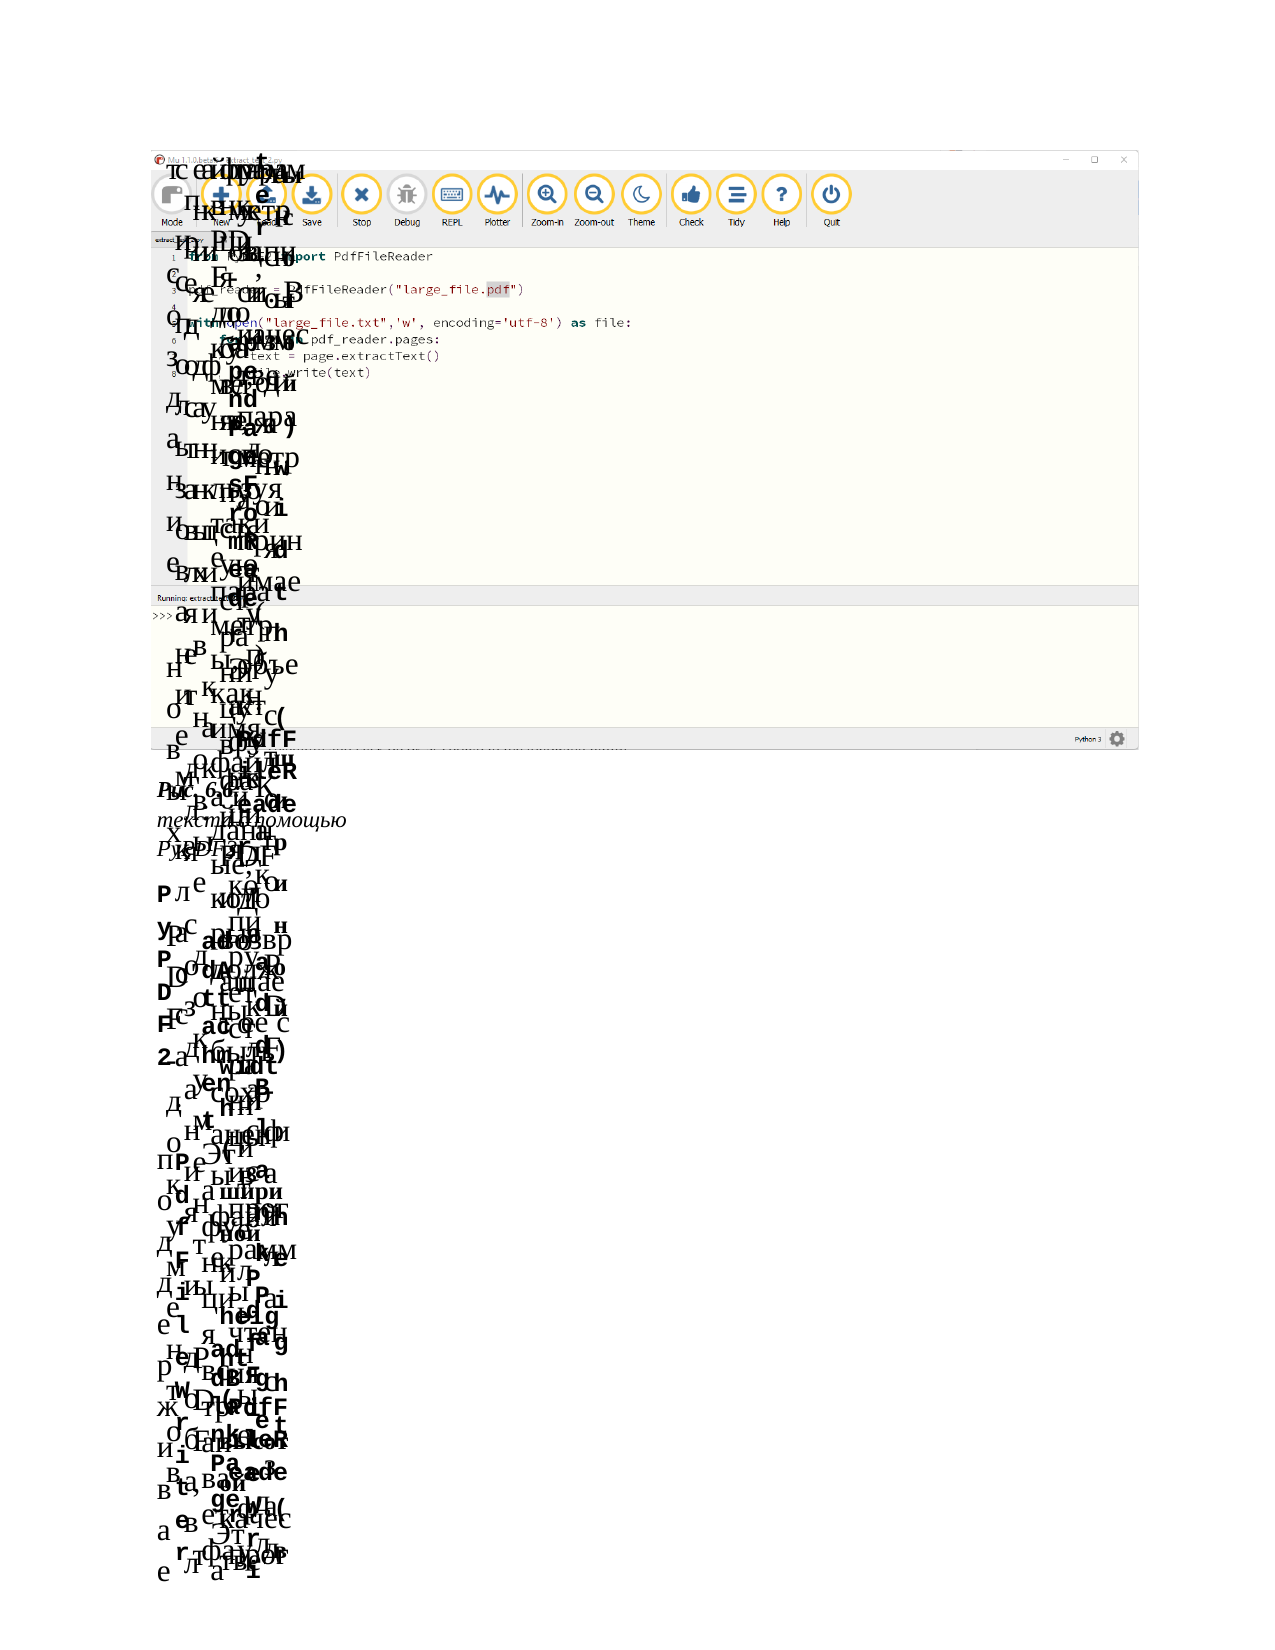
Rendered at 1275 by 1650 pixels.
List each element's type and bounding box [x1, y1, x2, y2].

picture [257, 674, 263, 701]
picture [248, 606, 254, 619]
picture [186, 569, 192, 609]
picture [221, 718, 228, 740]
picture [266, 433, 273, 453]
picture [266, 207, 273, 247]
picture [257, 179, 263, 191]
picture [248, 666, 254, 697]
picture [177, 498, 183, 524]
picture [239, 608, 246, 618]
picture [178, 278, 183, 290]
picture [214, 309, 219, 321]
picture [230, 537, 237, 564]
picture [221, 675, 228, 717]
picture [257, 150, 263, 157]
picture [213, 533, 219, 553]
picture [195, 540, 201, 572]
picture [276, 150, 282, 169]
picture [221, 646, 228, 668]
picture [195, 492, 201, 532]
picture [195, 178, 201, 212]
picture [239, 215, 244, 225]
picture [195, 572, 201, 641]
picture [267, 712, 273, 724]
picture [249, 499, 254, 508]
picture [257, 344, 263, 373]
picture [213, 383, 219, 422]
picture [204, 576, 210, 618]
picture [239, 567, 246, 586]
picture [204, 150, 210, 165]
picture [213, 362, 217, 374]
picture [204, 178, 210, 256]
picture [239, 645, 246, 659]
picture [257, 225, 263, 258]
picture [239, 221, 246, 233]
picture [266, 307, 273, 336]
picture [205, 362, 210, 374]
picture [177, 150, 183, 165]
picture [151, 150, 166, 750]
picture [170, 312, 174, 324]
picture [230, 430, 237, 451]
picture [257, 526, 263, 536]
picture [239, 261, 246, 290]
picture [204, 451, 210, 526]
picture [221, 251, 237, 308]
picture [170, 394, 174, 406]
picture [266, 468, 273, 511]
picture [250, 651, 254, 665]
picture [230, 679, 237, 691]
picture [221, 489, 228, 526]
picture [230, 396, 237, 416]
picture [195, 720, 201, 750]
picture [266, 681, 273, 712]
picture [230, 354, 237, 367]
picture [257, 599, 263, 606]
picture [177, 320, 183, 361]
picture [186, 540, 192, 568]
picture [289, 283, 298, 291]
picture [186, 663, 192, 691]
picture [241, 525, 246, 536]
picture [221, 464, 228, 488]
picture [187, 404, 192, 416]
picture [248, 150, 254, 165]
picture [248, 510, 253, 519]
picture [168, 448, 174, 482]
picture [248, 434, 254, 450]
picture [268, 454, 273, 467]
picture [213, 374, 219, 386]
picture [276, 468, 282, 497]
picture [266, 391, 273, 419]
picture [178, 361, 183, 373]
picture [257, 467, 263, 494]
picture [196, 362, 201, 374]
picture [248, 340, 253, 349]
picture [213, 669, 219, 695]
picture [177, 538, 183, 566]
picture [221, 430, 228, 452]
picture [239, 464, 246, 494]
picture [257, 391, 263, 412]
picture [239, 357, 246, 371]
picture [170, 270, 174, 281]
picture [248, 405, 254, 423]
picture [195, 655, 201, 719]
picture [177, 620, 183, 655]
picture [289, 292, 299, 301]
picture [213, 588, 219, 627]
picture [204, 408, 208, 422]
picture [224, 166, 228, 178]
picture [187, 362, 192, 374]
picture [266, 724, 273, 750]
picture [258, 502, 263, 514]
picture [221, 575, 228, 596]
picture [230, 322, 237, 338]
picture [178, 166, 183, 178]
picture [266, 177, 273, 206]
picture [221, 179, 228, 207]
picture [221, 358, 228, 380]
picture [195, 150, 201, 165]
picture [223, 525, 228, 537]
picture [186, 197, 192, 238]
picture [266, 150, 273, 166]
picture [276, 150, 1139, 750]
picture [248, 624, 254, 650]
picture [248, 349, 254, 366]
picture [239, 184, 246, 206]
picture [221, 208, 228, 250]
picture [168, 323, 174, 352]
picture [230, 150, 237, 165]
picture [239, 150, 246, 165]
picture [233, 232, 237, 247]
picture [195, 255, 201, 288]
picture [278, 454, 282, 466]
picture [276, 227, 282, 258]
picture [224, 635, 228, 645]
picture [240, 309, 246, 321]
picture [168, 166, 183, 271]
picture [266, 552, 273, 627]
picture [213, 322, 219, 362]
picture [177, 490, 183, 497]
picture [177, 698, 183, 731]
picture [276, 182, 282, 206]
picture [266, 628, 273, 679]
picture [168, 570, 174, 669]
picture [213, 485, 219, 519]
picture [177, 244, 183, 278]
picture [239, 322, 246, 344]
picture [168, 483, 174, 526]
picture [188, 321, 192, 333]
picture [248, 545, 263, 586]
picture [213, 566, 219, 587]
picture [168, 716, 174, 745]
picture [213, 251, 219, 267]
picture [239, 741, 244, 750]
picture [230, 714, 237, 729]
picture [204, 418, 210, 450]
picture [168, 353, 174, 365]
picture [177, 373, 183, 401]
picture [257, 302, 263, 330]
picture [213, 287, 219, 318]
picture [221, 150, 228, 165]
picture [230, 575, 237, 587]
picture [186, 458, 192, 485]
picture [221, 562, 226, 579]
picture [239, 430, 246, 453]
picture [213, 173, 219, 201]
picture [204, 302, 210, 361]
picture [213, 624, 219, 661]
picture [204, 736, 210, 750]
picture [186, 292, 192, 320]
picture [230, 179, 237, 212]
picture [257, 514, 263, 528]
picture [239, 232, 245, 246]
picture [177, 656, 183, 699]
picture [266, 509, 273, 544]
picture [232, 738, 237, 750]
picture [195, 213, 201, 256]
picture [248, 385, 254, 395]
picture [168, 366, 174, 405]
picture [258, 537, 263, 549]
picture [186, 498, 192, 526]
picture [213, 423, 219, 457]
picture [257, 580, 263, 595]
picture [213, 215, 219, 231]
picture [221, 536, 228, 570]
picture [195, 375, 201, 403]
picture [213, 150, 219, 161]
picture [168, 407, 174, 441]
picture [177, 290, 183, 319]
picture [258, 603, 263, 621]
picture [232, 251, 237, 260]
picture [223, 597, 228, 609]
picture [168, 526, 174, 559]
picture [186, 705, 192, 750]
picture [230, 467, 237, 481]
picture [239, 675, 246, 702]
picture [239, 537, 246, 566]
picture [231, 727, 235, 737]
picture [223, 345, 228, 357]
picture [239, 300, 246, 308]
picture [266, 350, 273, 375]
picture [276, 259, 282, 300]
picture [204, 375, 210, 413]
picture [230, 660, 237, 668]
picture [186, 150, 192, 196]
picture [257, 642, 263, 653]
picture [248, 396, 253, 405]
picture [221, 394, 228, 416]
picture [186, 252, 192, 279]
picture [213, 732, 219, 750]
picture [188, 239, 192, 251]
picture [257, 426, 263, 454]
picture [248, 261, 254, 288]
picture [276, 385, 282, 453]
picture [177, 402, 183, 448]
picture [248, 704, 254, 725]
picture [248, 464, 254, 476]
picture [241, 289, 246, 301]
picture [213, 696, 219, 733]
picture [177, 456, 183, 484]
picture [204, 617, 210, 722]
picture [195, 296, 201, 363]
picture [249, 486, 254, 498]
picture [168, 281, 174, 313]
picture [257, 261, 263, 288]
picture [204, 540, 210, 577]
picture [186, 334, 192, 361]
picture [195, 451, 201, 491]
picture [221, 322, 228, 341]
picture [248, 220, 254, 247]
picture [204, 255, 210, 288]
picture [221, 281, 228, 308]
picture [266, 265, 273, 295]
picture [230, 525, 237, 537]
picture [239, 508, 246, 524]
picture [257, 202, 263, 224]
picture [238, 385, 246, 412]
picture [195, 416, 201, 450]
picture [266, 674, 270, 688]
picture [186, 617, 192, 649]
picture [186, 416, 192, 444]
picture [232, 309, 237, 321]
picture [289, 454, 296, 466]
picture [221, 608, 228, 627]
picture [230, 215, 237, 231]
picture [267, 253, 273, 265]
picture [213, 160, 219, 174]
picture [213, 458, 219, 485]
picture [242, 703, 246, 714]
picture [276, 344, 282, 386]
picture [178, 526, 183, 538]
picture [257, 702, 263, 734]
picture [230, 605, 237, 632]
picture [168, 150, 174, 165]
picture [177, 580, 183, 607]
picture [257, 664, 263, 673]
picture [170, 705, 174, 717]
picture [223, 309, 228, 321]
picture [248, 178, 254, 206]
picture [276, 308, 282, 342]
picture [267, 295, 273, 307]
picture [230, 635, 237, 659]
picture [230, 498, 237, 518]
picture [168, 670, 174, 706]
picture [248, 302, 254, 338]
picture [186, 374, 192, 403]
picture [278, 547, 283, 556]
